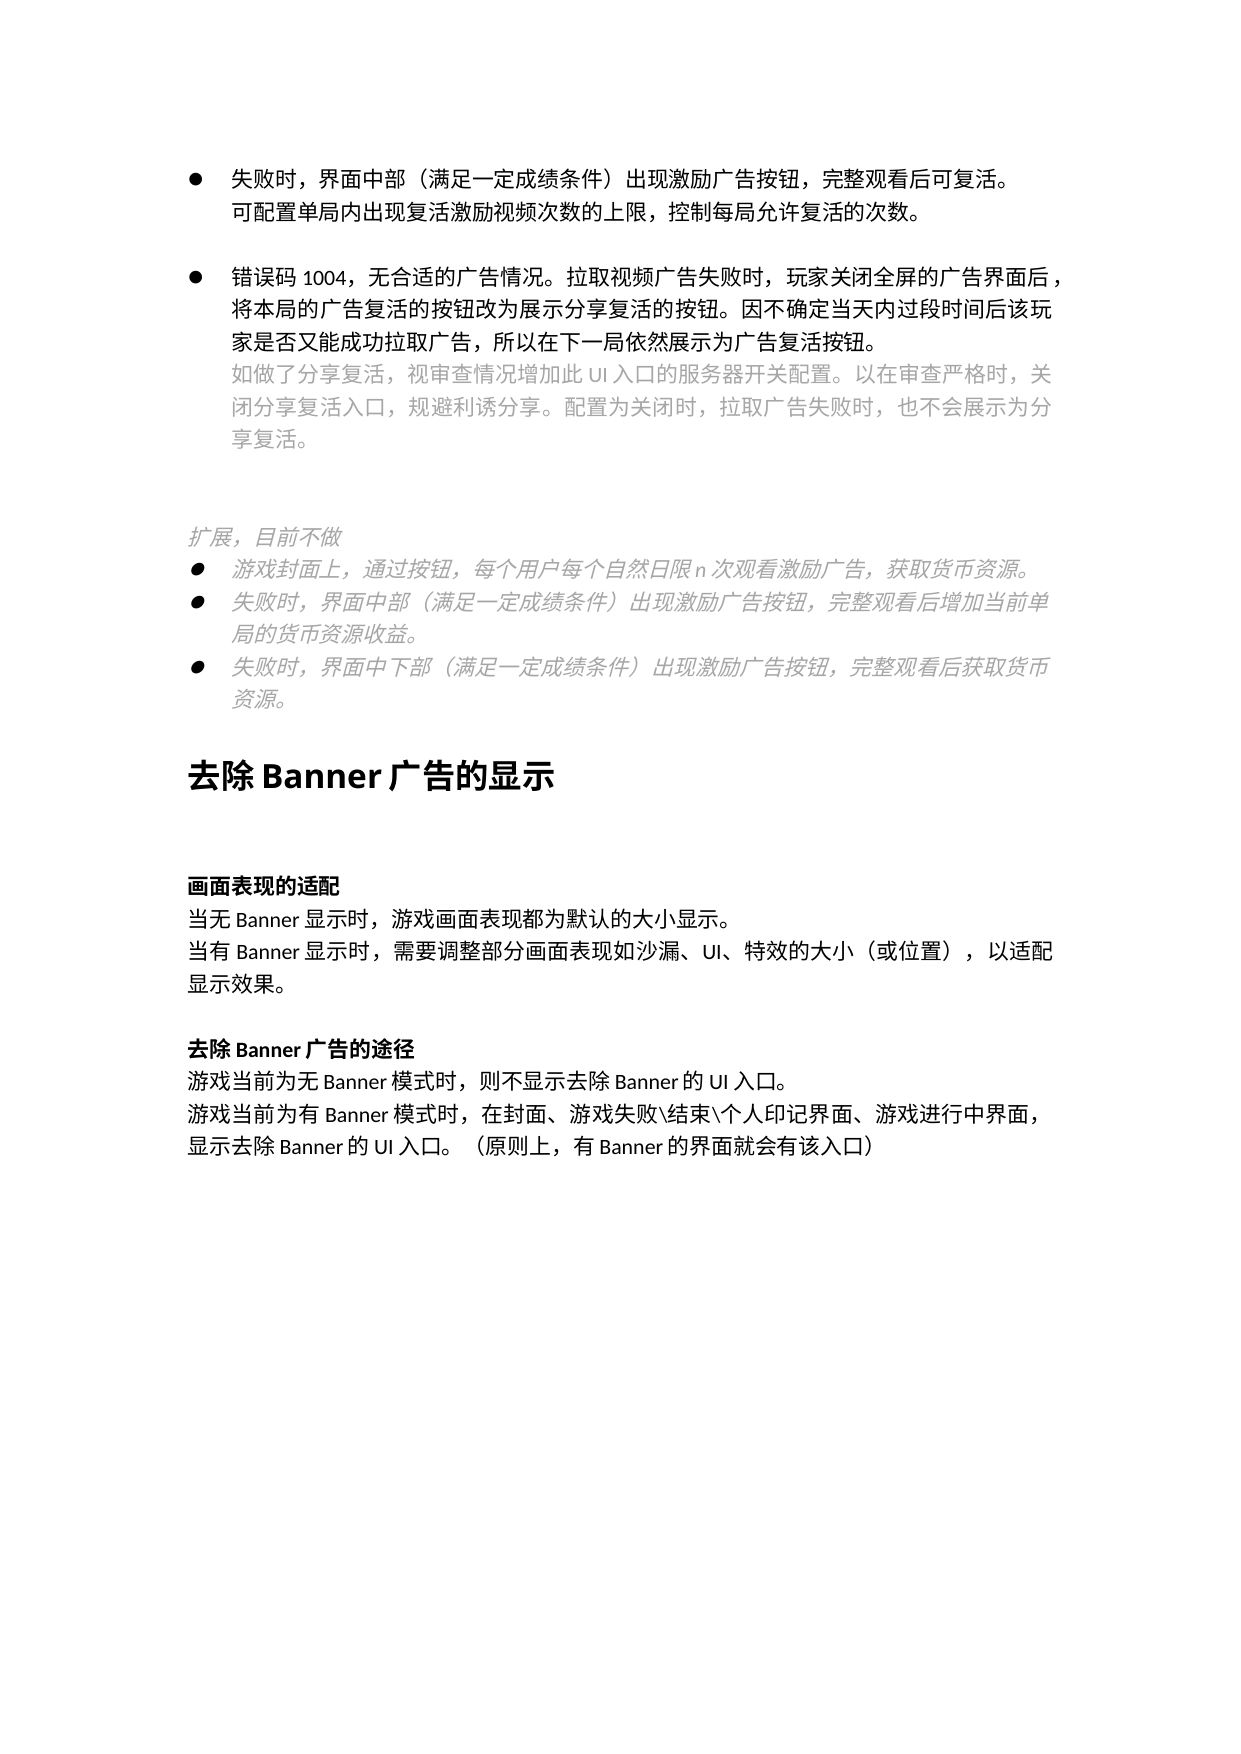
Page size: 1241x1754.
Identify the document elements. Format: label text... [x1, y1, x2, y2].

list 失败时，界面中部（满足一定成绩条件）出现激励广告按钮，完整观看后可复活。 [187, 162, 1053, 194]
text 扩展，目前不做 [187, 519, 1053, 552]
list 失败时，界面中部（满足一定成绩条件）出现激励广告按钮，完整观看后增加当前单局的货币资源收益。 [187, 584, 1053, 649]
list 如做了分享复活，视审查情况增加此UI入口的服务器开关配置。以在审查严格时，关闭分享复活入口，规避利诱分享。配置为关闭时，拉取广告失败时，也不会展示为分享复活。 [231, 357, 1053, 454]
text 去除Banner广告的途径 [187, 1031, 1053, 1064]
text 游戏当前为有Banner模式时，在封面、游戏失败\结束\个人印记界面、游戏进行中界面，显示去除Banner的UI入口。（原则上，有Banner的界面就会有该入口） [187, 1096, 1053, 1161]
text 画面表现的适配 [187, 869, 1053, 901]
text 当无Banner显示时，游戏画面表现都为默认的大小显示。 [187, 901, 1053, 934]
subtitle 去除Banner广告的显示 [187, 742, 1053, 807]
list 错误码1004，无合适的广告情况。拉取视频广告失败时，玩家关闭全屏的广告界面后，将本局的广告复活的按钮改为展示分享复活的按钮。因不确定当天内过段时间后该玩家是否又能成功拉取广告，所以在下一局依然展示为广告复活按钮。 [187, 259, 1053, 357]
list 可配置单局内出现复活激励视频次数的上限，控制每局允许复活的次数。 [231, 194, 1053, 227]
list 游戏封面上，通过按钮，每个用户每个自然日限n次观看激励广告，获取货币资源。 [187, 552, 1053, 584]
text 当有Banner显示时，需要调整部分画面表现如沙漏、UI、特效的大小（或位置），以适配显示效果。 [187, 934, 1053, 999]
text 游戏当前为无Banner模式时，则不显示去除Banner的UI入口。 [187, 1064, 1053, 1096]
list 失败时，界面中下部（满足一定成绩条件）出现激励广告按钮，完整观看后获取货币资源。 [187, 649, 1053, 714]
